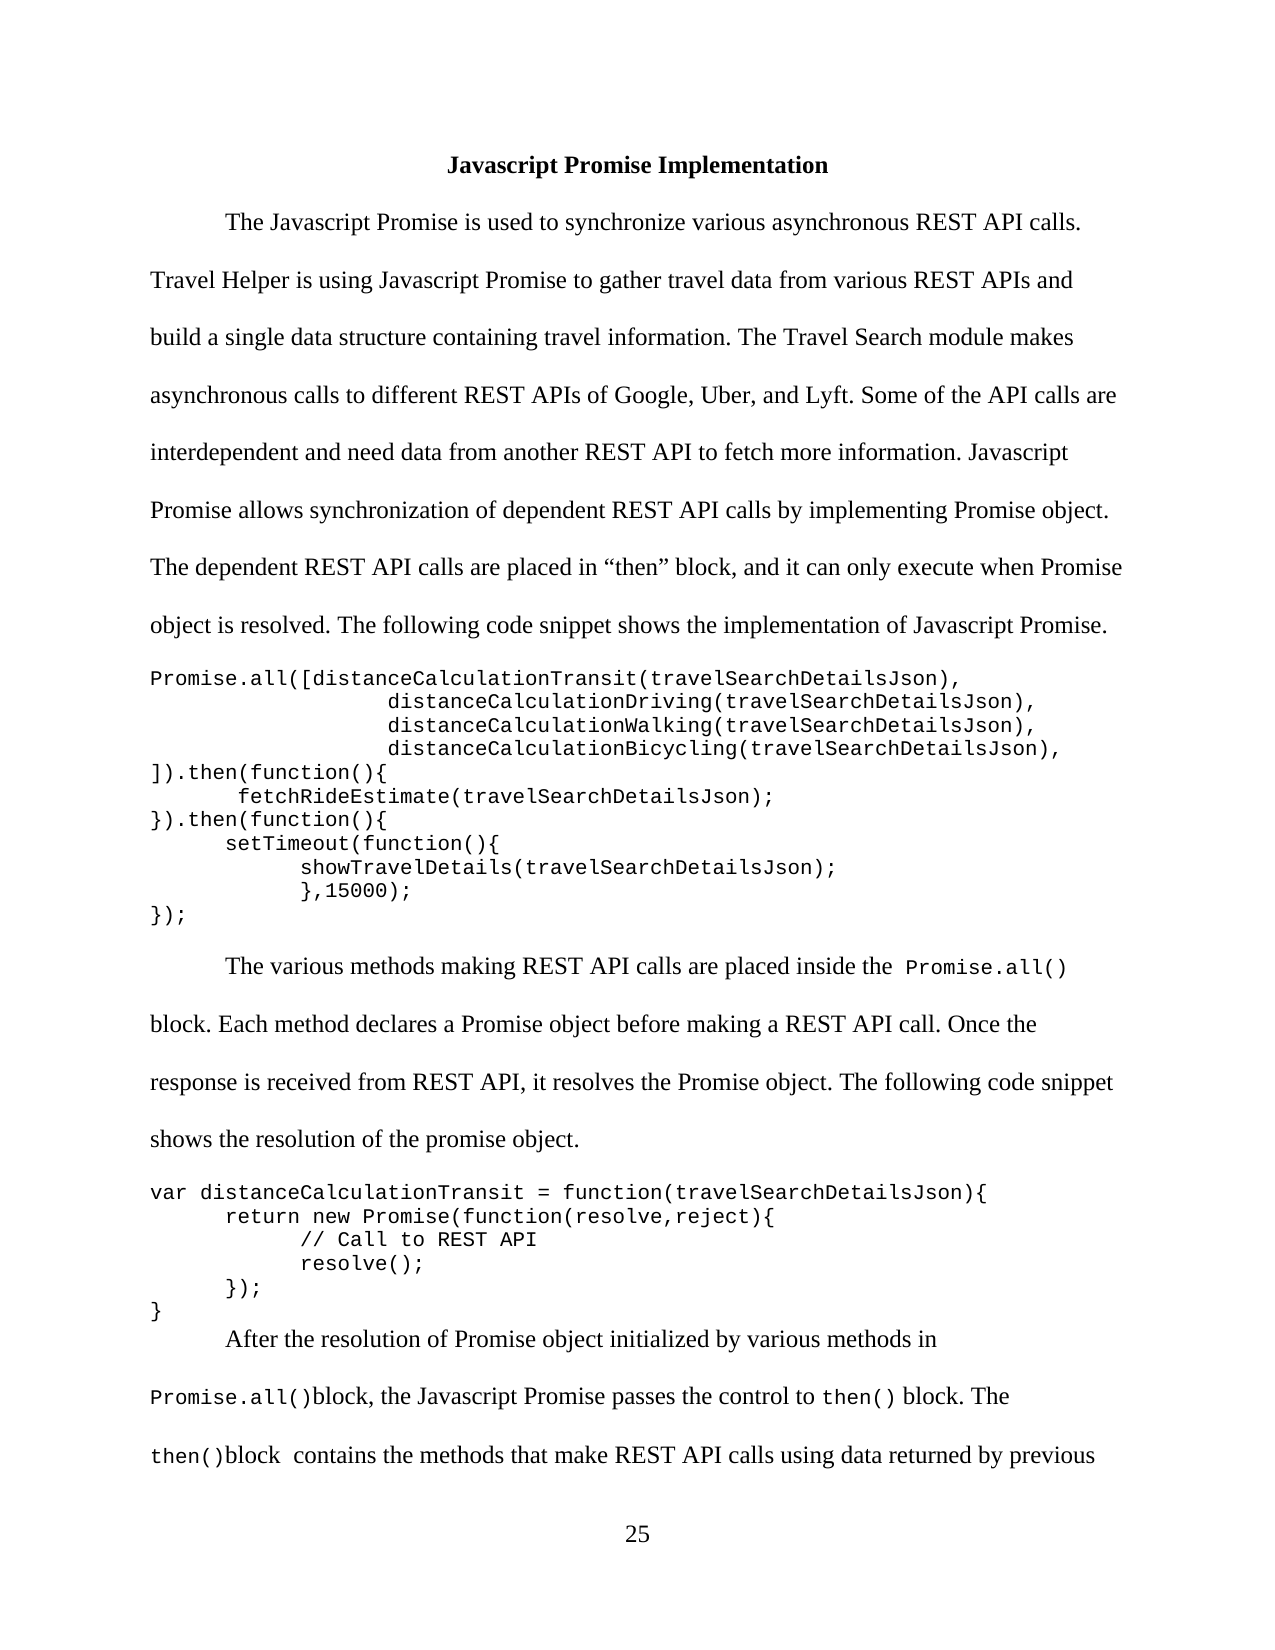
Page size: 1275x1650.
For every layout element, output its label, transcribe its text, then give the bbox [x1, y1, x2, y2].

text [150, 1324, 1125, 1469]
text The Javascript Promise is used to synchronize various asynchronous REST API calls. Travel Helper is using Javascript Promise to gather travel data from various REST APIs and build a single data structure containing travel information. The Travel Search module makes asynchronous calls to different REST APIs of Google, Uber, and Lyft. Some of the API calls are interdependent and need data from another REST API to fetch more information. Javascript Promise allows synchronization of dependent REST API calls by implementing Promise object. The dependent REST API calls are placed in “then” block, and it can only execute when Promise object is resolved. The following code snippet shows the implementation of Javascript Promise. [150, 207, 1125, 639]
text var distanceCalculationTransit = function(travelSearchDetailsJson){ [150, 1182, 1125, 1206]
text The various methods making REST API calls are placed inside the Promise.all() block. Each method declares a Promise object before making a REST API call. Once the response is received from REST API, it resolves the Promise object. The following code snippet shows the resolution of the promise object. [150, 951, 1125, 1153]
text Javascript Promise Implementation [150, 150, 1125, 179]
text Promise.all([distanceCalculationTransit(travelSearchDetailsJson), [150, 667, 1125, 691]
text },15000); [150, 880, 1125, 904]
text resolve(); [150, 1253, 1125, 1277]
text } [150, 1300, 1125, 1324]
text return new Promise(function(resolve,reject){ [150, 1206, 1125, 1229]
text distanceCalculationBicycling(travelSearchDetailsJson), [150, 738, 1125, 762]
text // Call to REST API [150, 1229, 1125, 1253]
text distanceCalculationWalking(travelSearchDetailsJson), [150, 715, 1125, 738]
text }).then(function(){ [150, 809, 1125, 833]
text setTimeout(function(){ [150, 833, 1125, 857]
text ]).then(function(){ [150, 762, 1125, 786]
text }); [150, 904, 1125, 928]
text }); [150, 1277, 1125, 1300]
text showTravelDetails(travelSearchDetailsJson); [150, 857, 1125, 880]
text distanceCalculationDriving(travelSearchDetailsJson), [150, 691, 1125, 715]
text fetchRideEstimate(travelSearchDetailsJson); [150, 786, 1125, 809]
